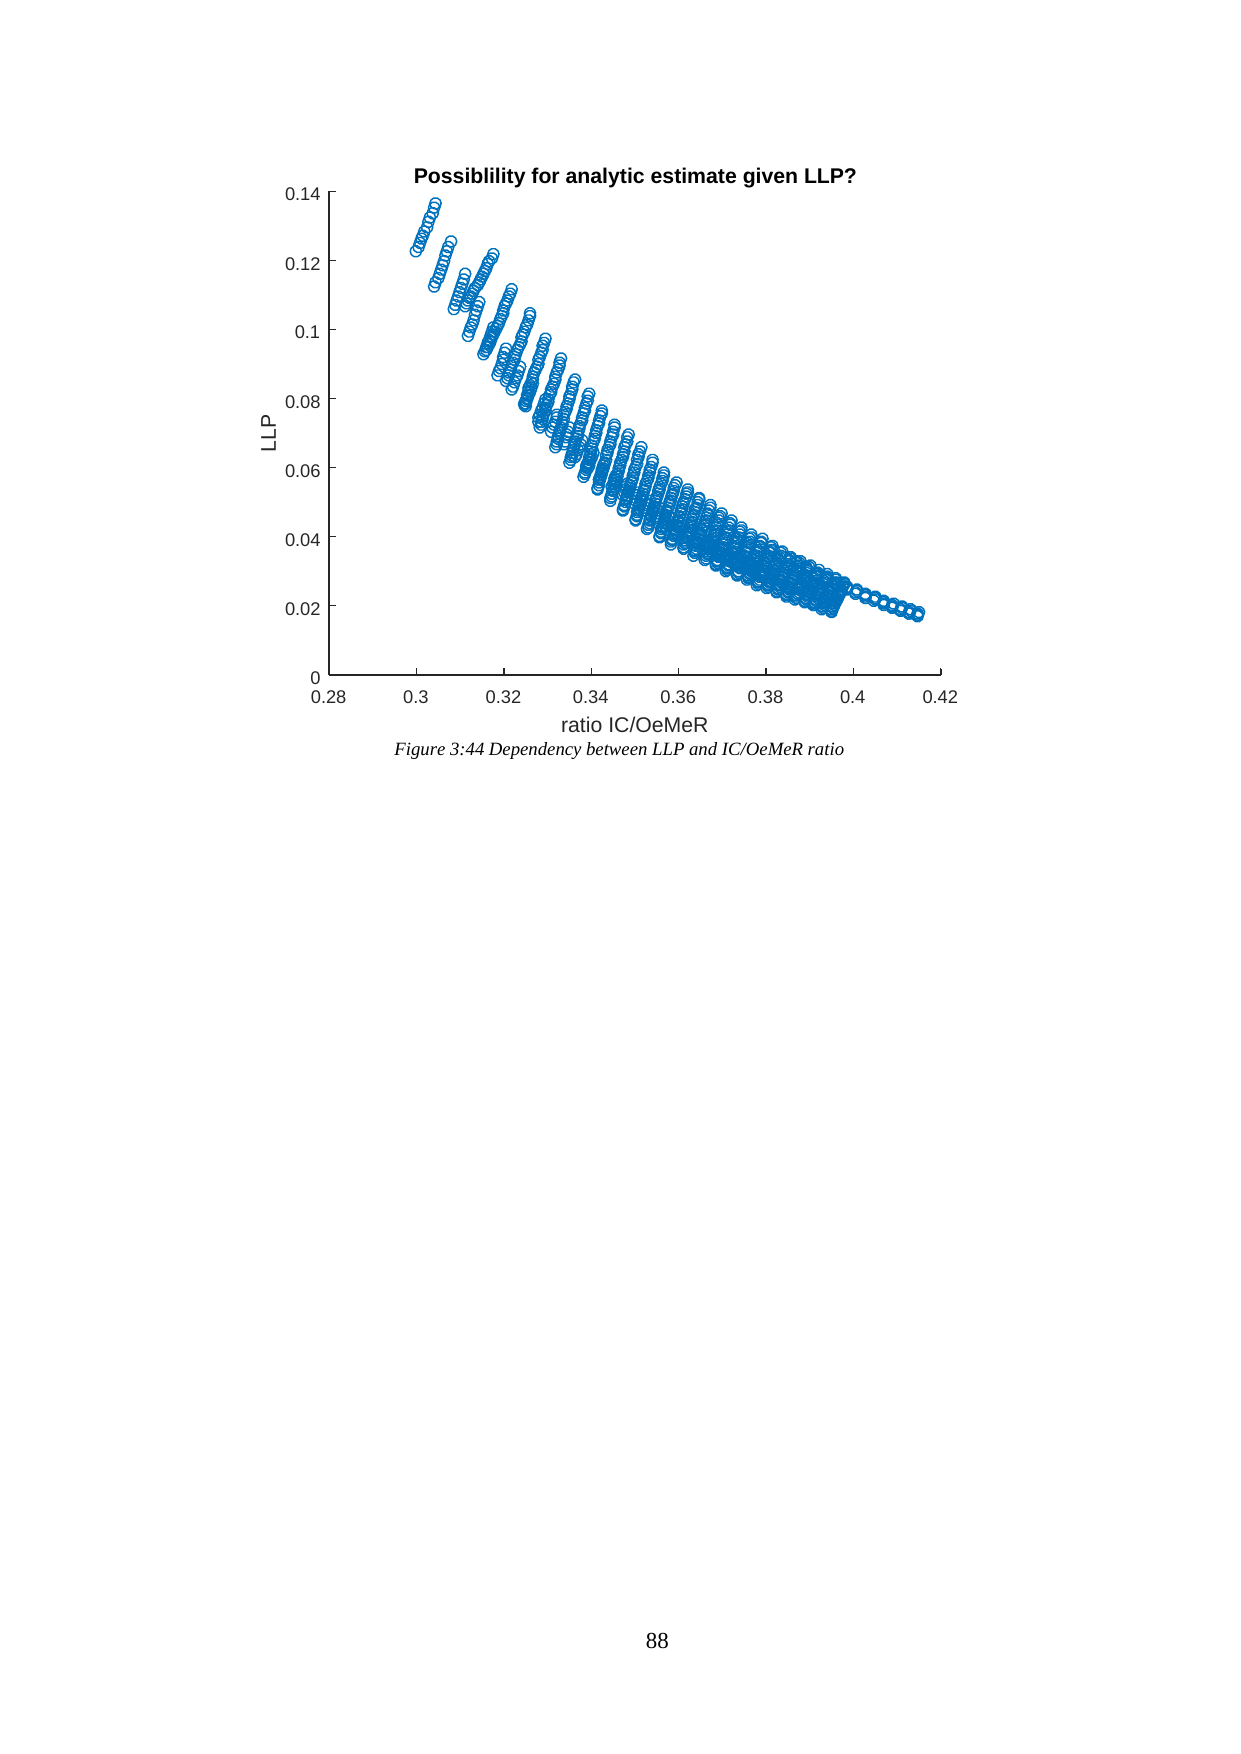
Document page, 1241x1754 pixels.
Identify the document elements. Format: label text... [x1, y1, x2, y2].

table_header [215, 148, 1025, 738]
